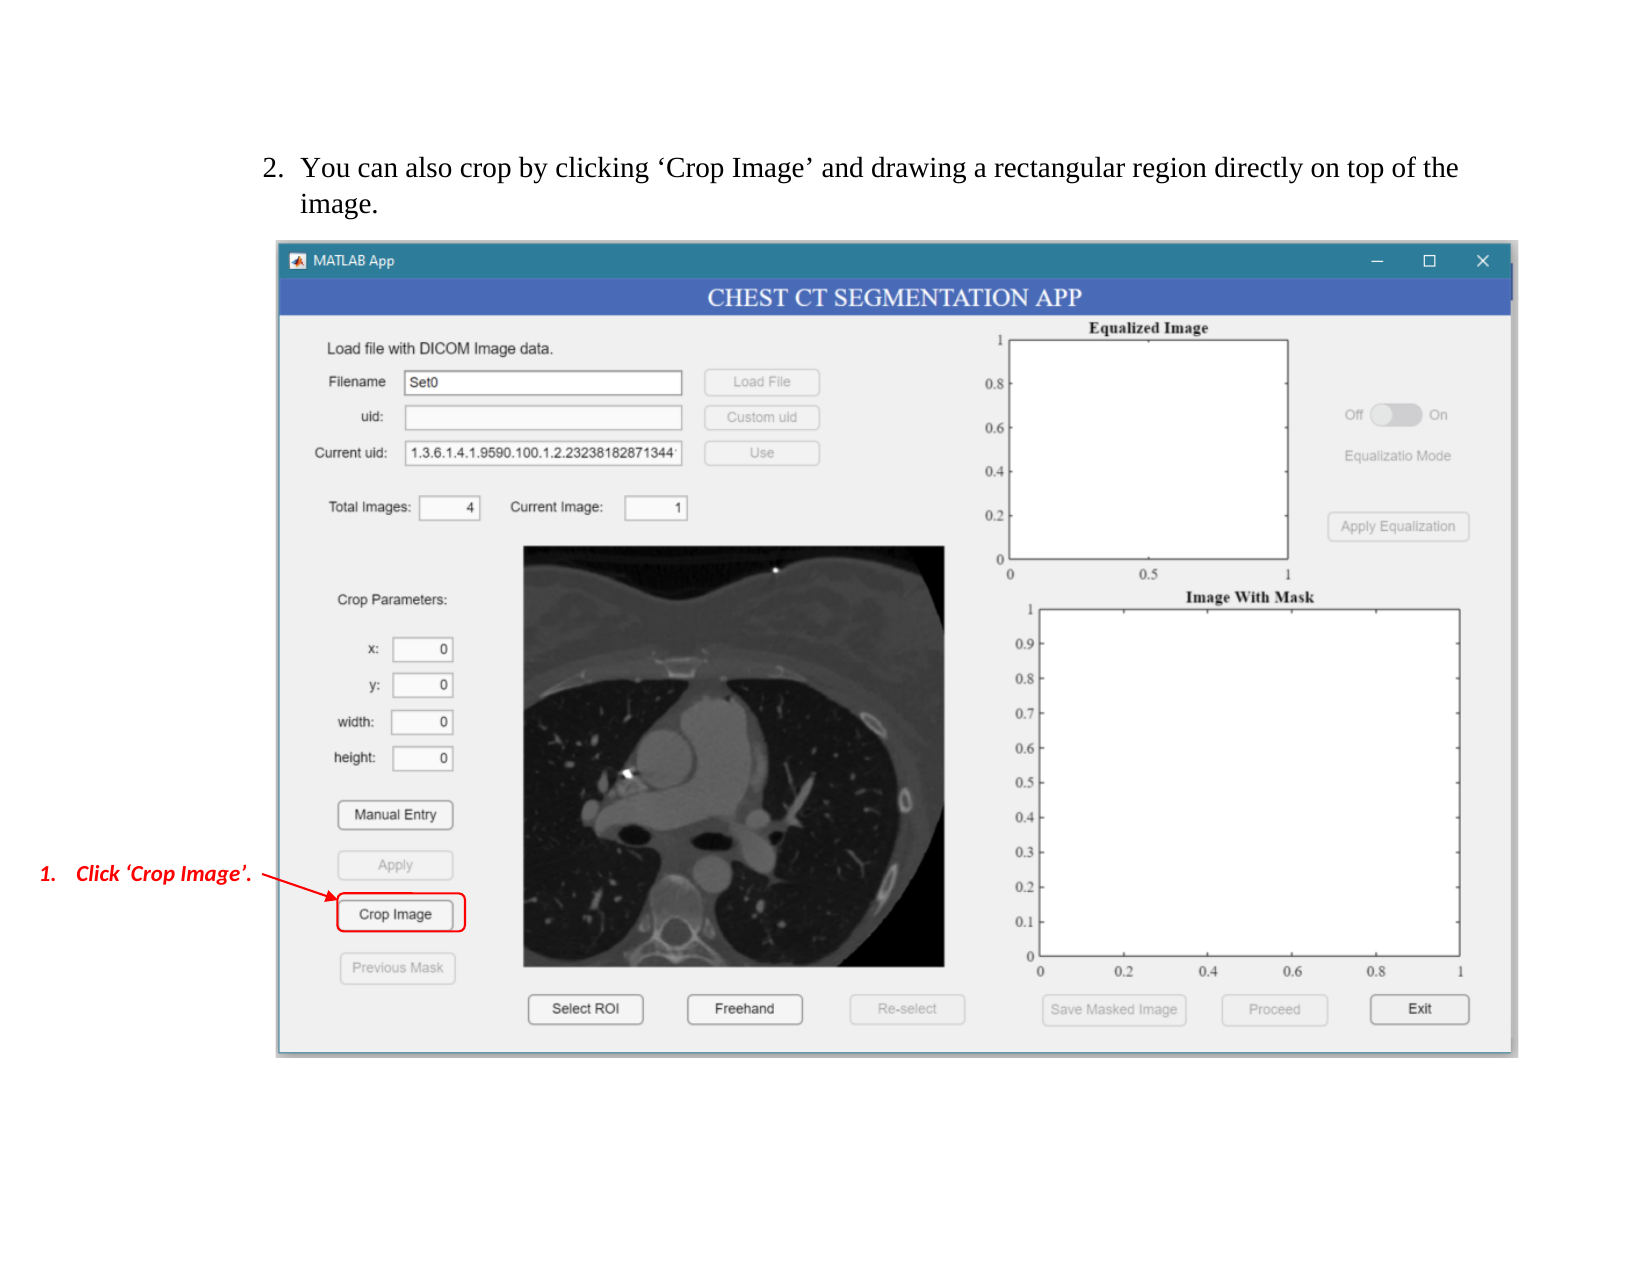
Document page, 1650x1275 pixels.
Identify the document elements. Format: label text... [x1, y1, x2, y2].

picture [339, 895, 463, 930]
picture [275, 240, 1519, 1058]
list You can also crop by clicking ‘Crop Image’ and drawing a rectangular region directly on top of the image. [262, 150, 1500, 220]
